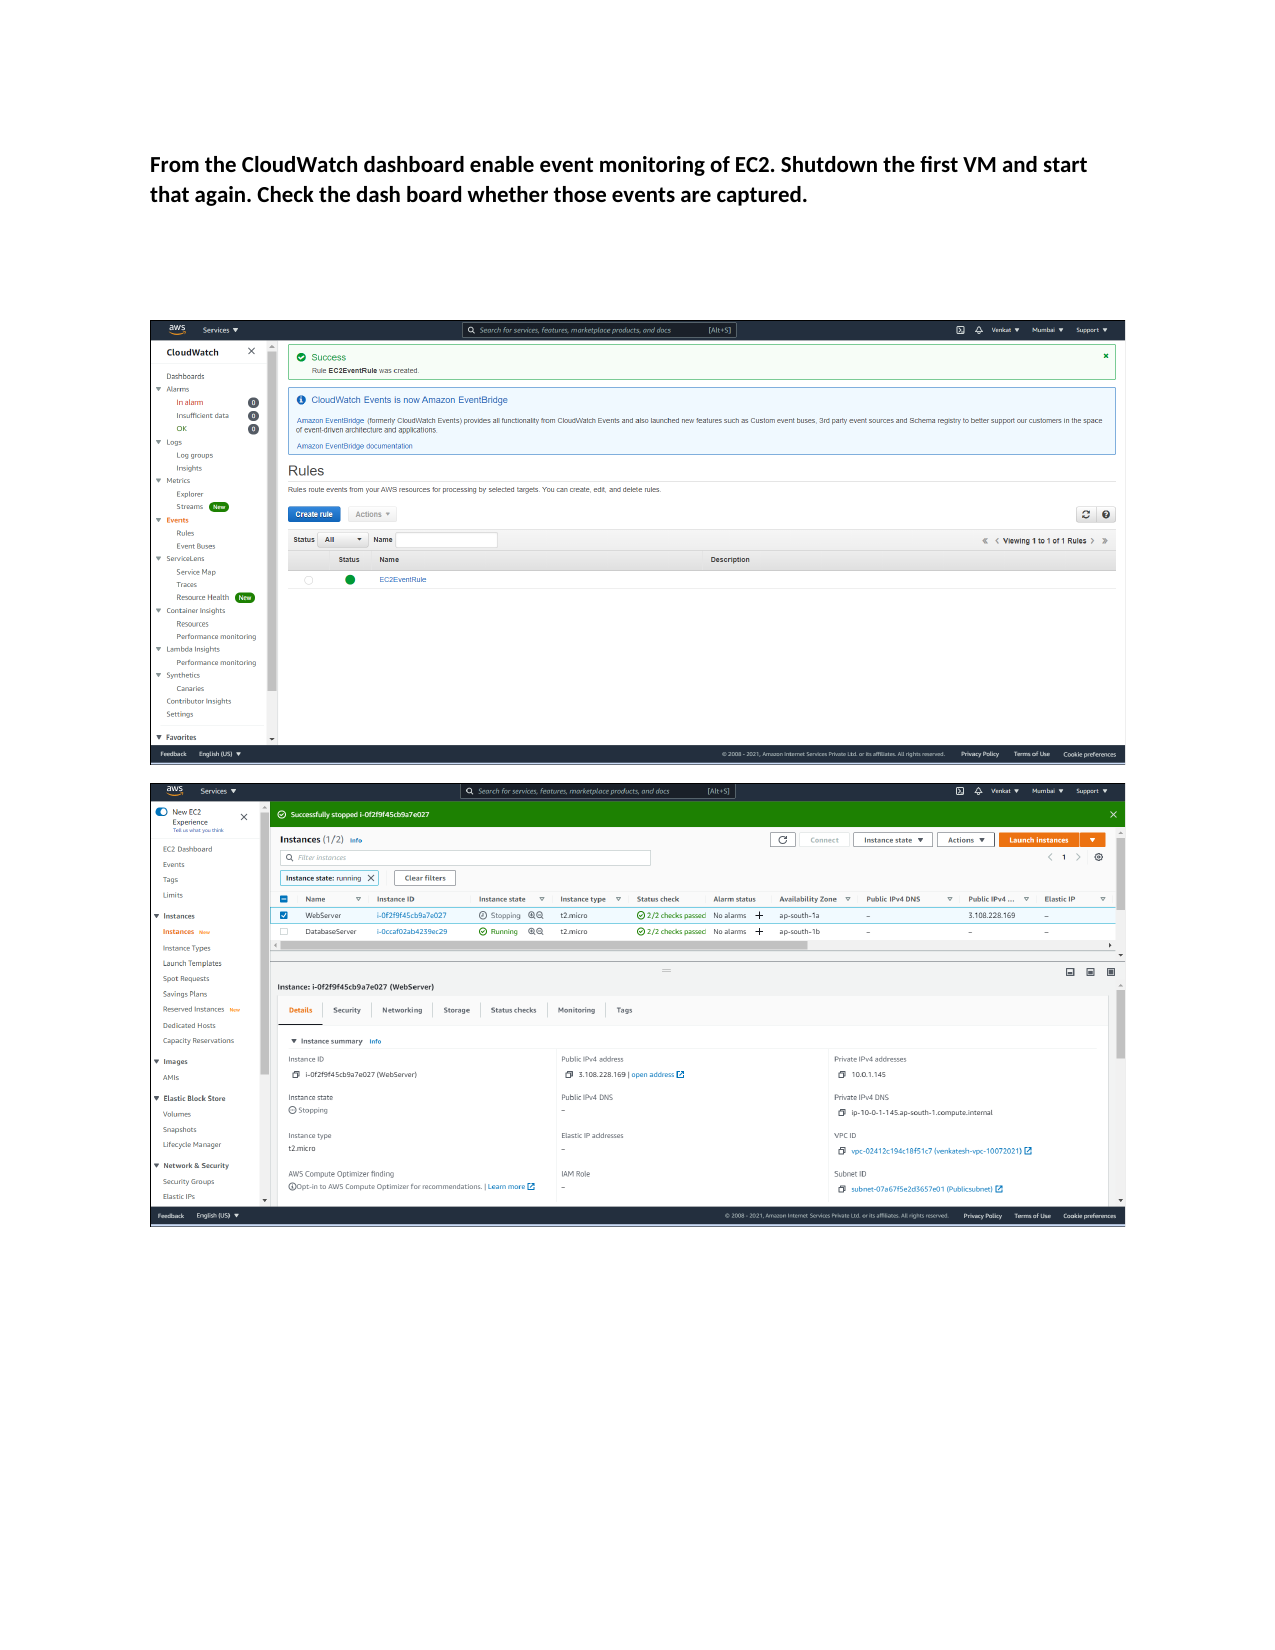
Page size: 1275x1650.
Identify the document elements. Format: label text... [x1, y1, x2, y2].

text From the CloudWatch dashboard enable event monitoring of EC2. Shutdown the first VM and start that again. Check the dash board whether those events are captured. [150, 150, 1125, 208]
picture [150, 320, 1125, 765]
picture [150, 783, 1125, 1227]
